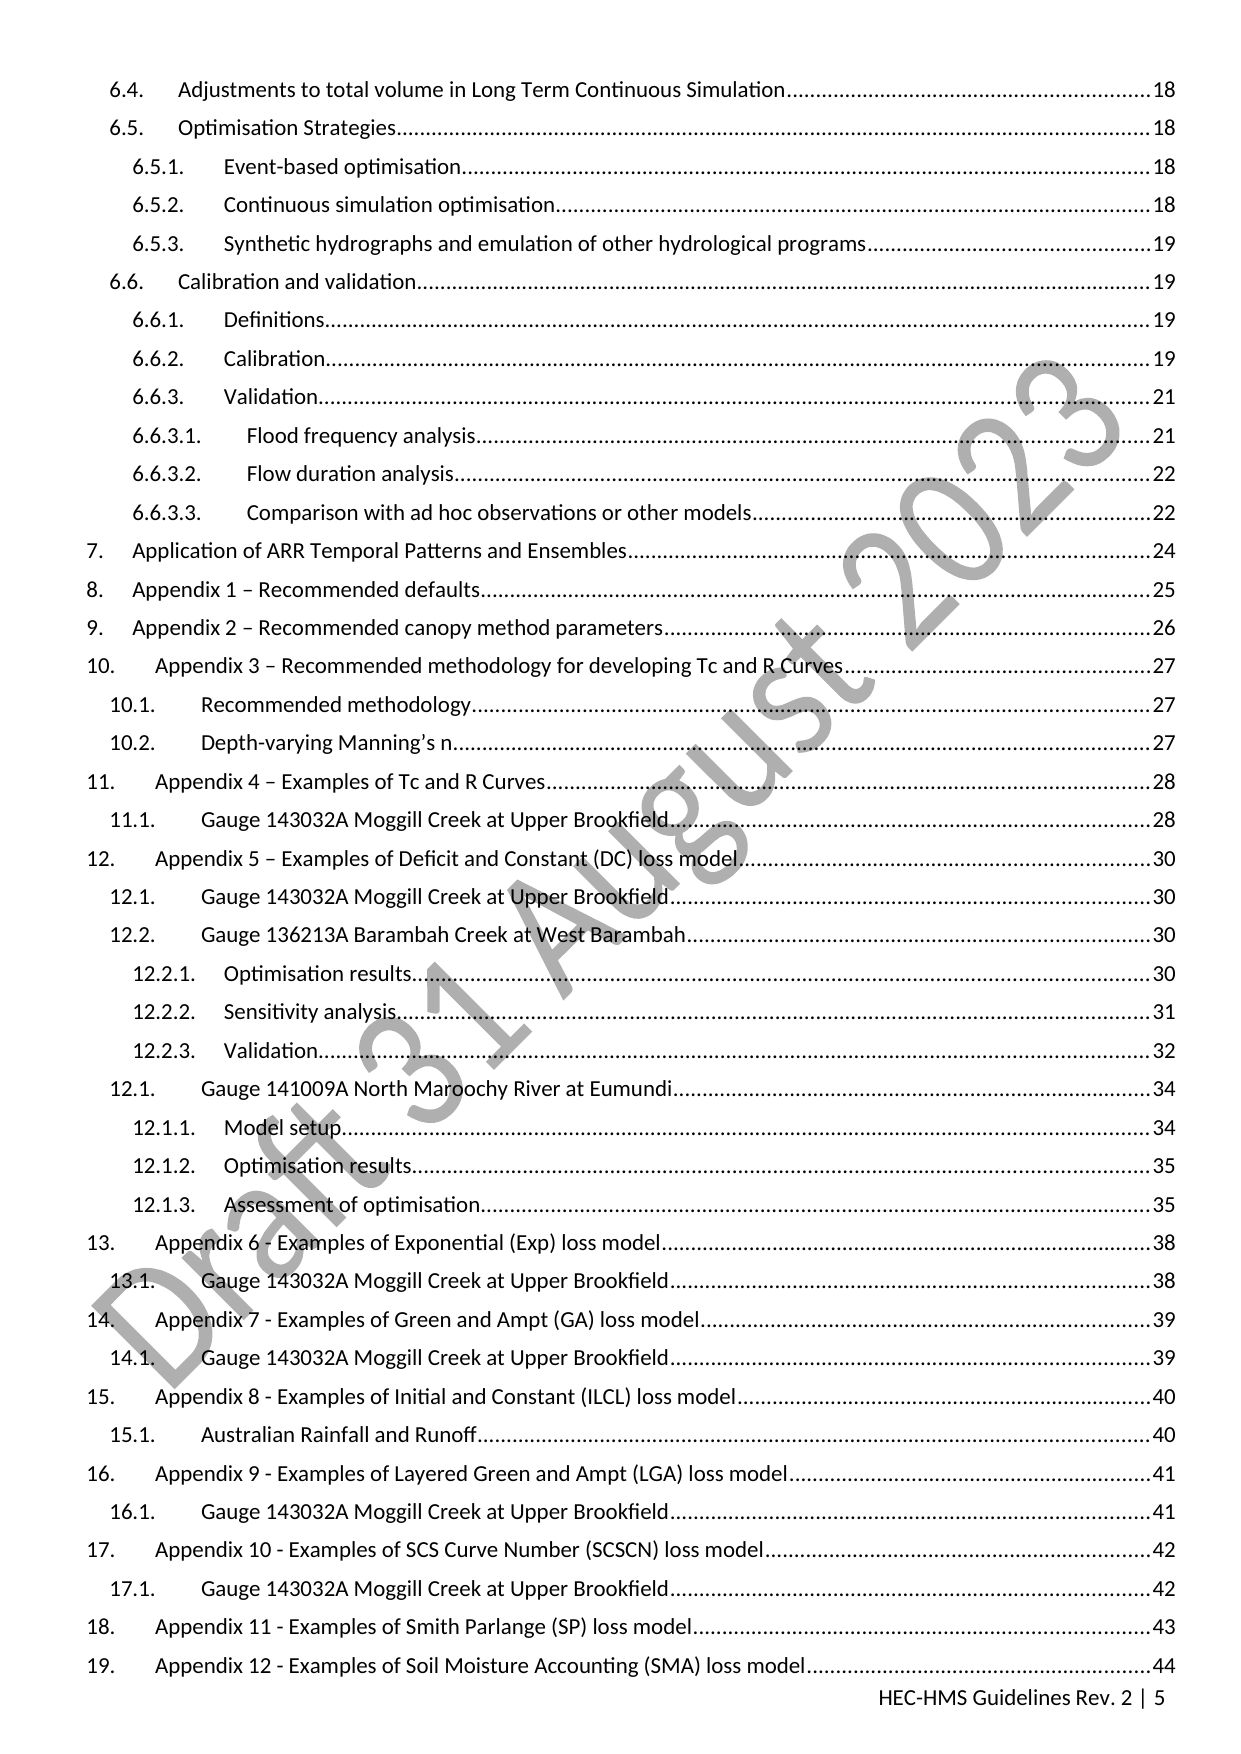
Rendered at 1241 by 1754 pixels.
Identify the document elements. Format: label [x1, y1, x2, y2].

table_cell [75, 75, 1165, 1679]
